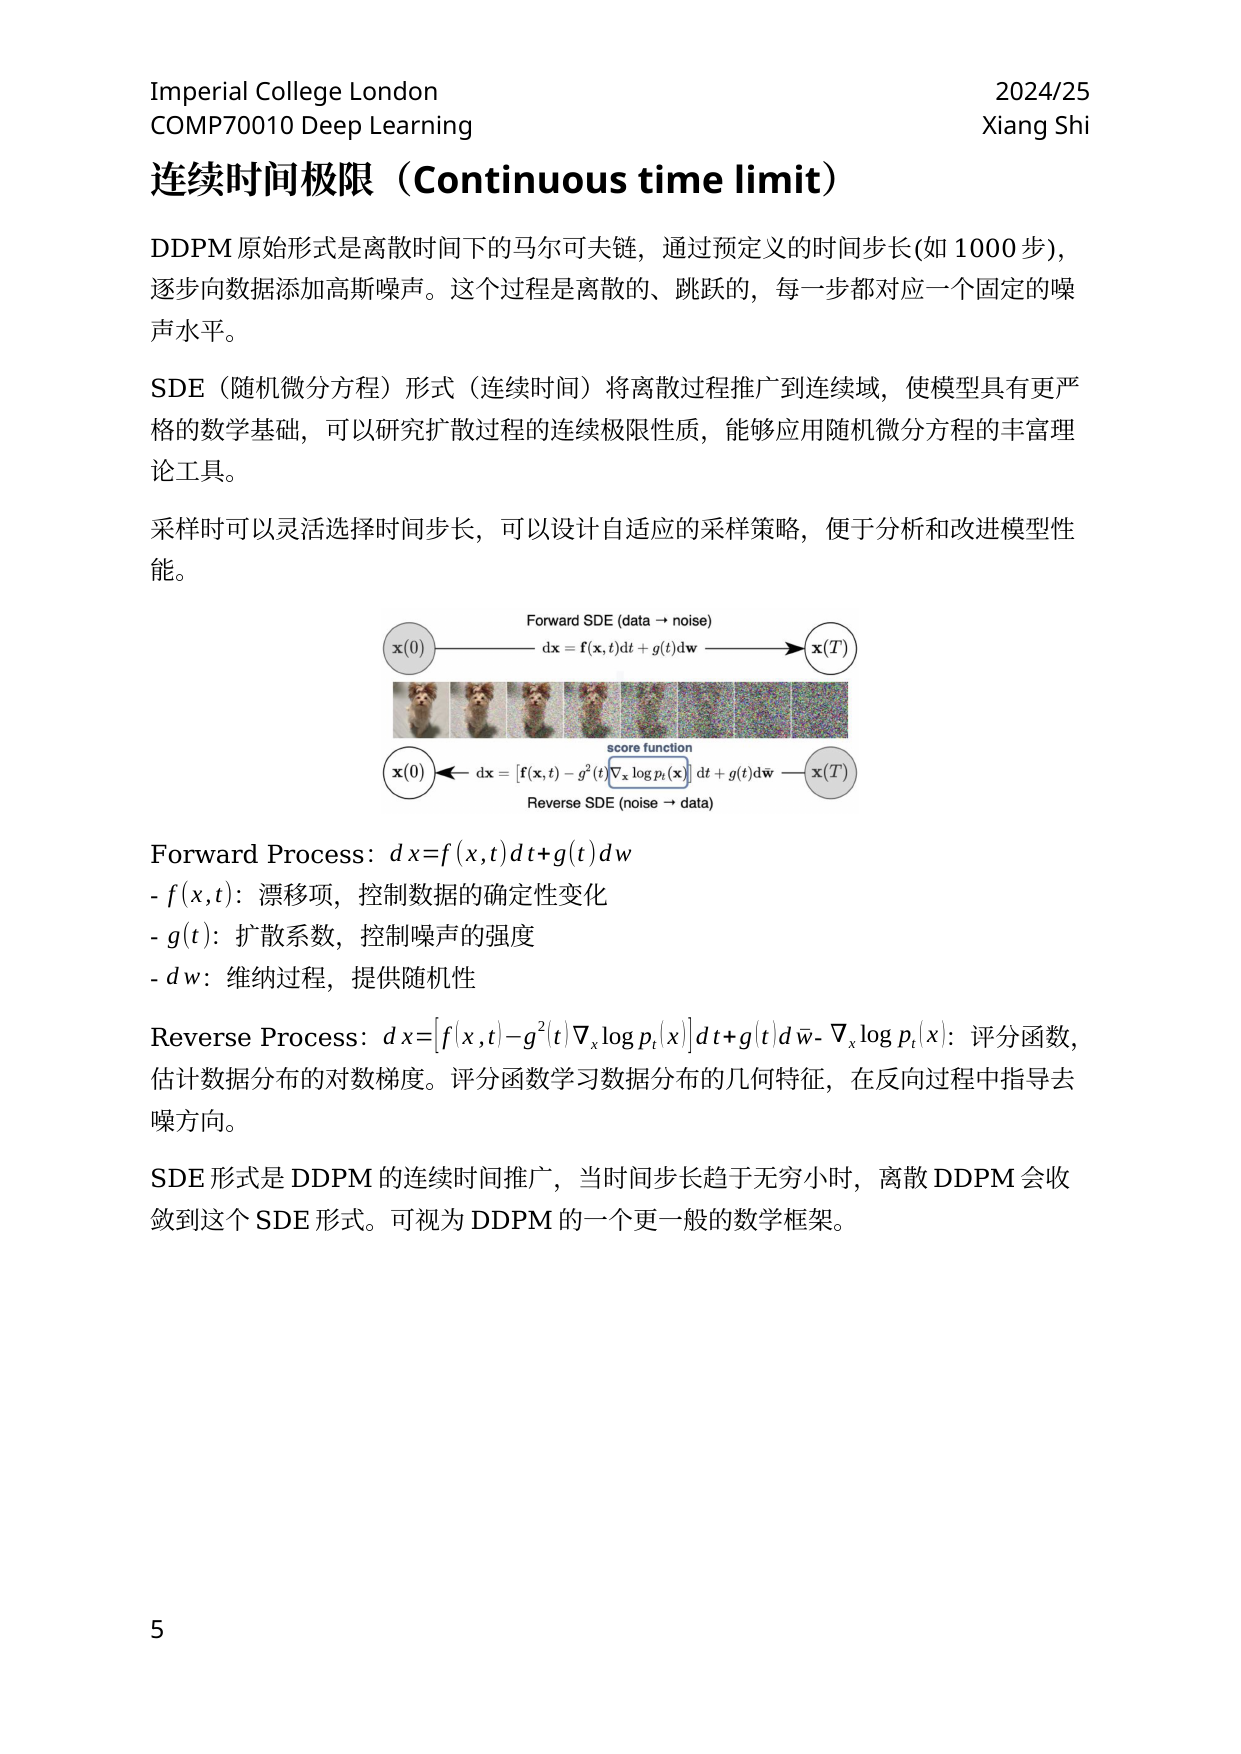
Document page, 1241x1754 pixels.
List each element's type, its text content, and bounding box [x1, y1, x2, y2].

text DDPM原始形式是离散时间下的马尔可夫链，通过预定义的时间步长(如1000步)，逐步向数据添加高斯噪声。这个过程是离散的、跳跃的，每一步都对应一个固定的噪声水平。 [150, 229, 1090, 347]
text Reverse Process：- ：评分函数，估计数据分布的对数梯度。评分函数学习数据分布的几何特征，在反向过程中指导去噪方向。 [150, 1016, 1090, 1137]
picture [381, 608, 860, 814]
text SDE（随机微分方程）形式（连续时间）将离散过程推广到连续域，使模型具有更严格的数学基础，可以研究扩散过程的连续极限性质，能够应用随机微分方程的丰富理论工具。 [150, 369, 1090, 488]
text Forward Process： - ：漂移项，控制数据的确定性变化 - ：扩散系数，控制噪声的强度 - ：维纳过程，提供随机性 [150, 834, 1090, 994]
subtitle 连续时间极限（Continuous time limit） [150, 150, 1090, 204]
text SDE形式是DDPM的连续时间推广，当时间步长趋于无穷小时，离散DDPM会收敛到这个SDE形式。可视为DDPM的一个更一般的数学框架。 [150, 1159, 1090, 1236]
text 采样时可以灵活选择时间步长，可以设计自适应的采样策略，便于分析和改进模型性能。 [150, 509, 1090, 587]
